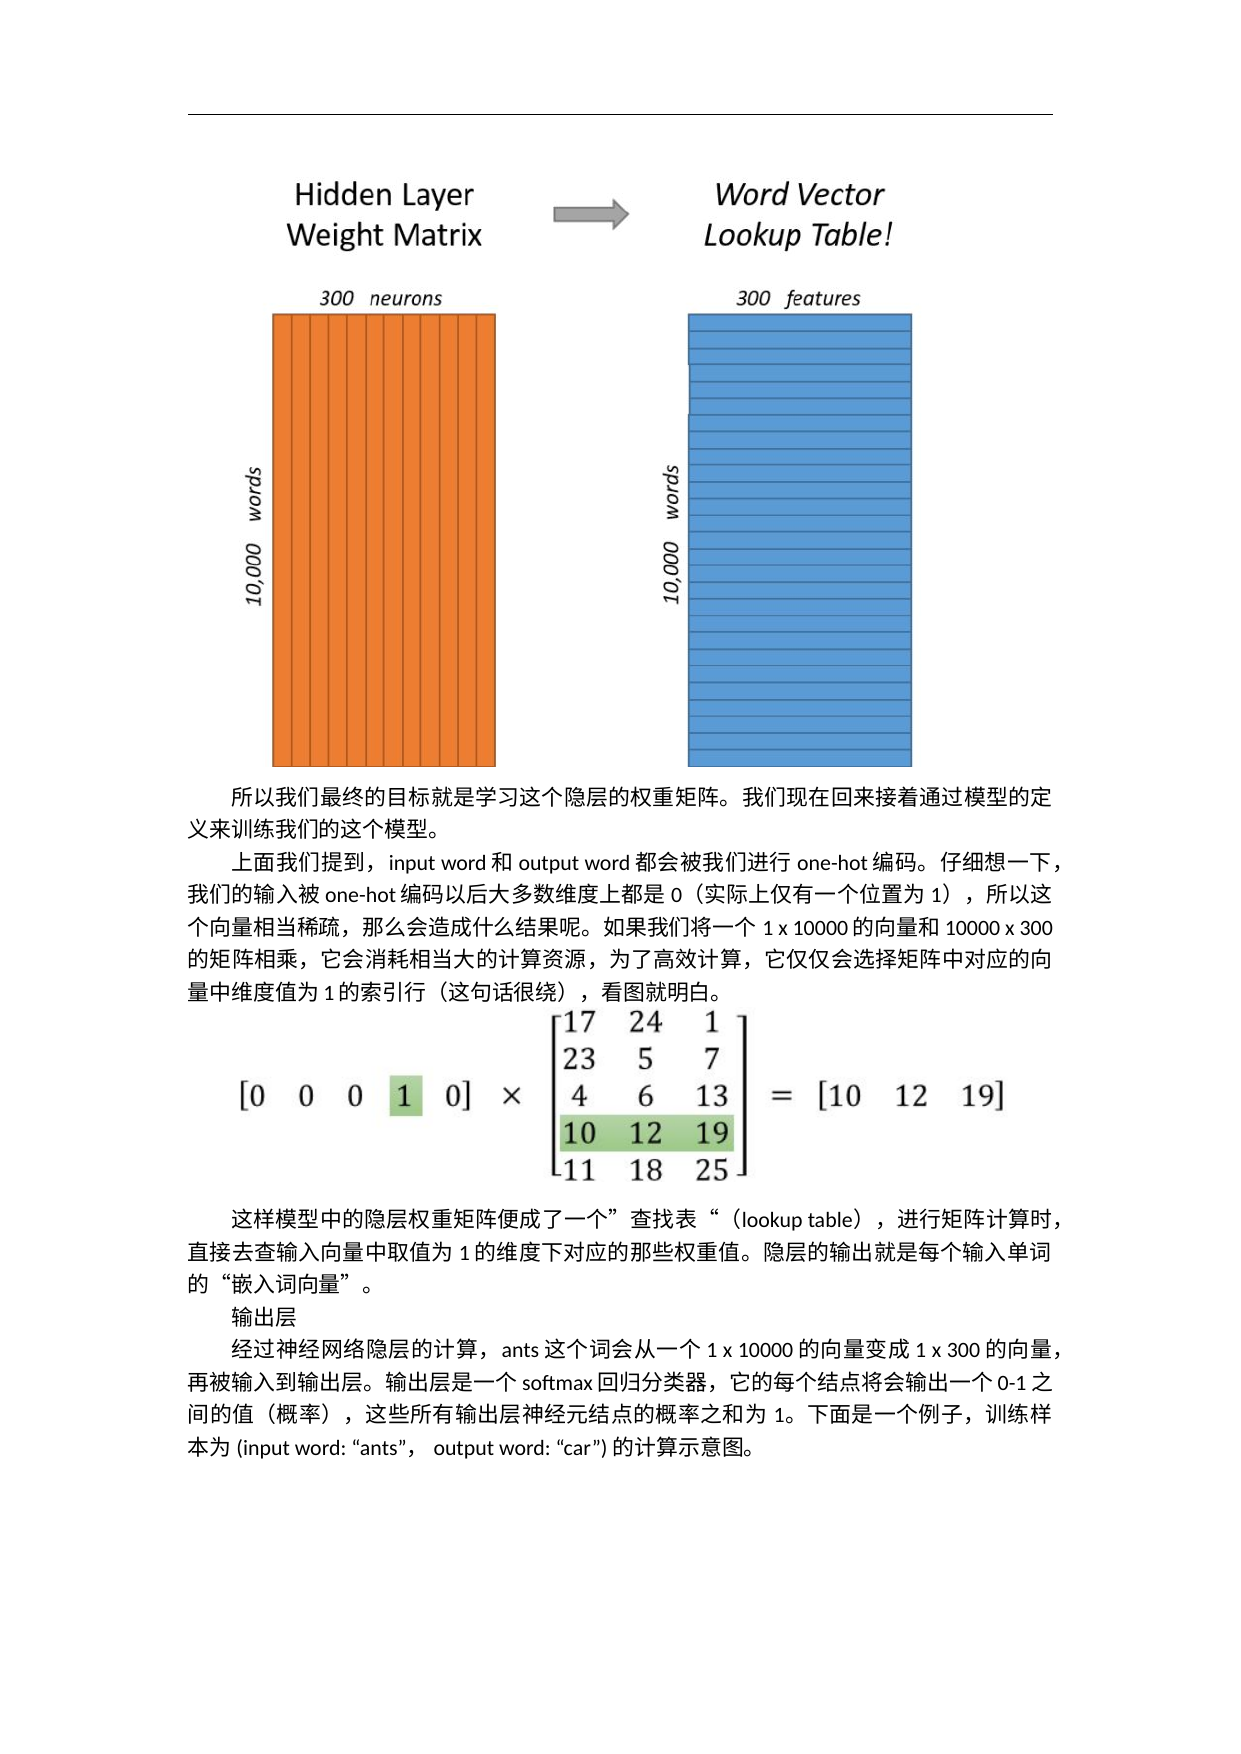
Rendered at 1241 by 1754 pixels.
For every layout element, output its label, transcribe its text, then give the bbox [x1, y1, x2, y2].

picture [231, 1007, 1014, 1182]
text 上面我们提到，input word和output word都会被我们进行one-hot编码。仔细想一下，我们的输入被one-hot编码以后大多数维度上都是0（实际上仅有一个位置为1），所以这个向量相当稀疏，那么会造成什么结果呢。如果我们将一个1 x 10000的向量和10000 x 300的矩阵相乘，它会消耗相当大的计算资源，为了高效计算，它仅仅会选择矩阵中对应的向量中维度值为1的索引行（这句话很绕），看图就明白。 [187, 844, 1053, 1007]
text 这样模型中的隐层权重矩阵便成了一个”查找表“（lookup table），进行矩阵计算时，直接去查输入向量中取值为1的维度下对应的那些权重值。隐层的输出就是每个输入单词的“嵌入词向量”。 [187, 1202, 1053, 1299]
text 所以我们最终的目标就是学习这个隐层的权重矩阵。我们现在回来接着通过模型的定义来训练我们的这个模型。 [187, 779, 1053, 844]
picture [231, 162, 936, 767]
text 输出层 [187, 1299, 1053, 1332]
text 经过神经网络隐层的计算，ants这个词会从一个1 x 10000的向量变成1 x 300的向量，再被输入到输出层。输出层是一个softmax回归分类器，它的每个结点将会输出一个0-1之间的值（概率），这些所有输出层神经元结点的概率之和为1。下面是一个例子，训练样本为 (input word: “ants”， output word: “car”) 的计算示意图。 [187, 1332, 1053, 1462]
